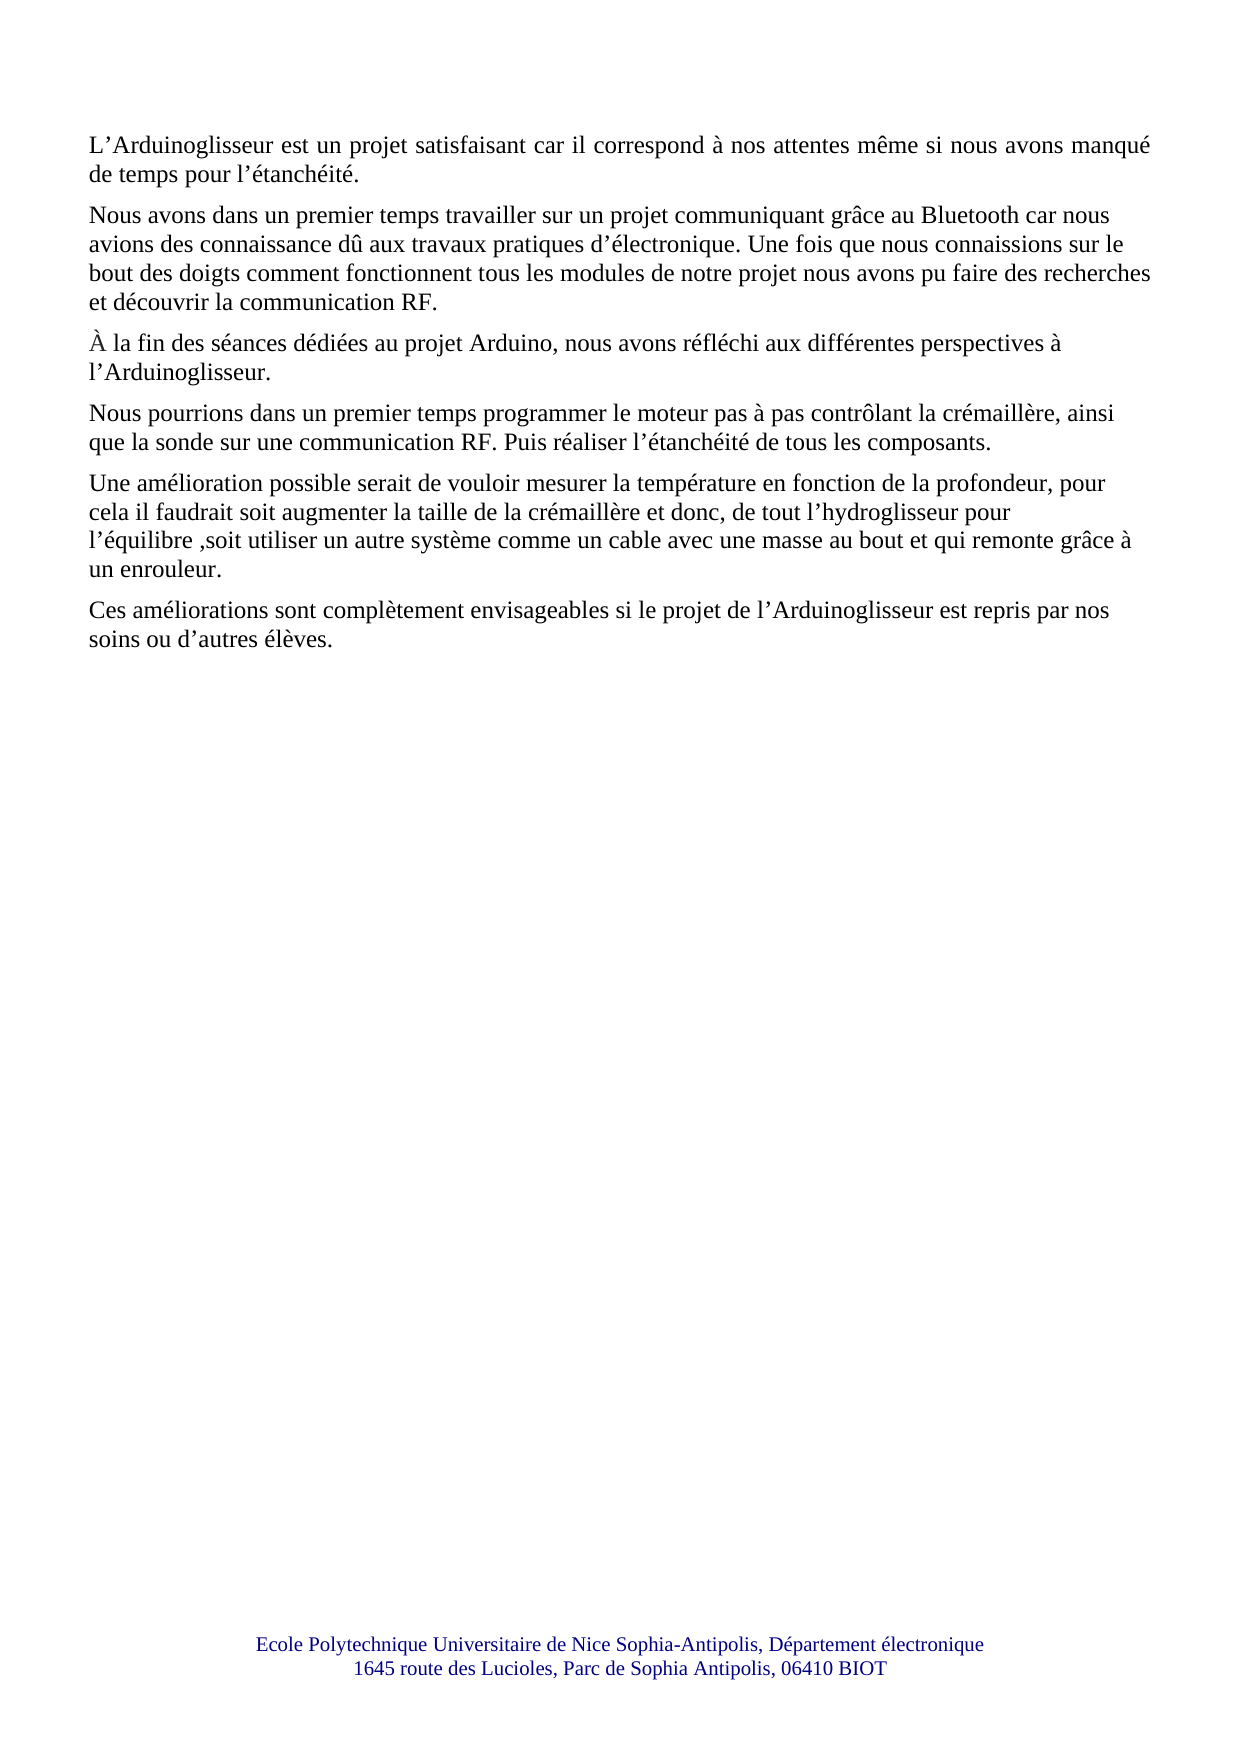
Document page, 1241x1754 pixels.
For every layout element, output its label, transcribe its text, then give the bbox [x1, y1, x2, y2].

text À la fin des séances dédiées au projet Arduino, nous avons réfléchi aux différentes perspectives à l’Arduinoglisseur. [89, 328, 1152, 385]
text Ces améliorations sont complètement envisageables si le projet de l’Arduinoglisseur est repris par nos soins ou d’autres élèves. [89, 595, 1152, 653]
text L’Arduinoglisseur est un projet satisfaisant car il correspond à nos attentes même si nous avons manqué de temps pour l’étanchéité. [89, 130, 1152, 188]
text Nous avons dans un premier temps travailler sur un projet communiquant grâce au Bluetooth car nous avions des connaissance dû aux travaux pratiques d’électronique. Une fois que nous connaissions sur le bout des doigts comment fonctionnent tous les modules de notre projet nous avons pu faire des recherches et découvrir la communication RF. [89, 200, 1152, 315]
text Nous pourrions dans un premier temps programmer le moteur pas à pas contrôlant la crémaillère, ainsi que la sonde sur une communication RF. Puis réaliser l’étanchéité de tous les composants. [89, 398, 1152, 455]
text Une amélioration possible serait de vouloir mesurer la température en fonction de la profondeur, pour cela il faudrait soit augmenter la taille de la crémaillère et donc, de tout l’hydroglisseur pour l’équilibre ,soit utiliser un autre système comme un cable avec une masse au bout et qui remonte grâce à un enrouleur. [89, 468, 1152, 583]
